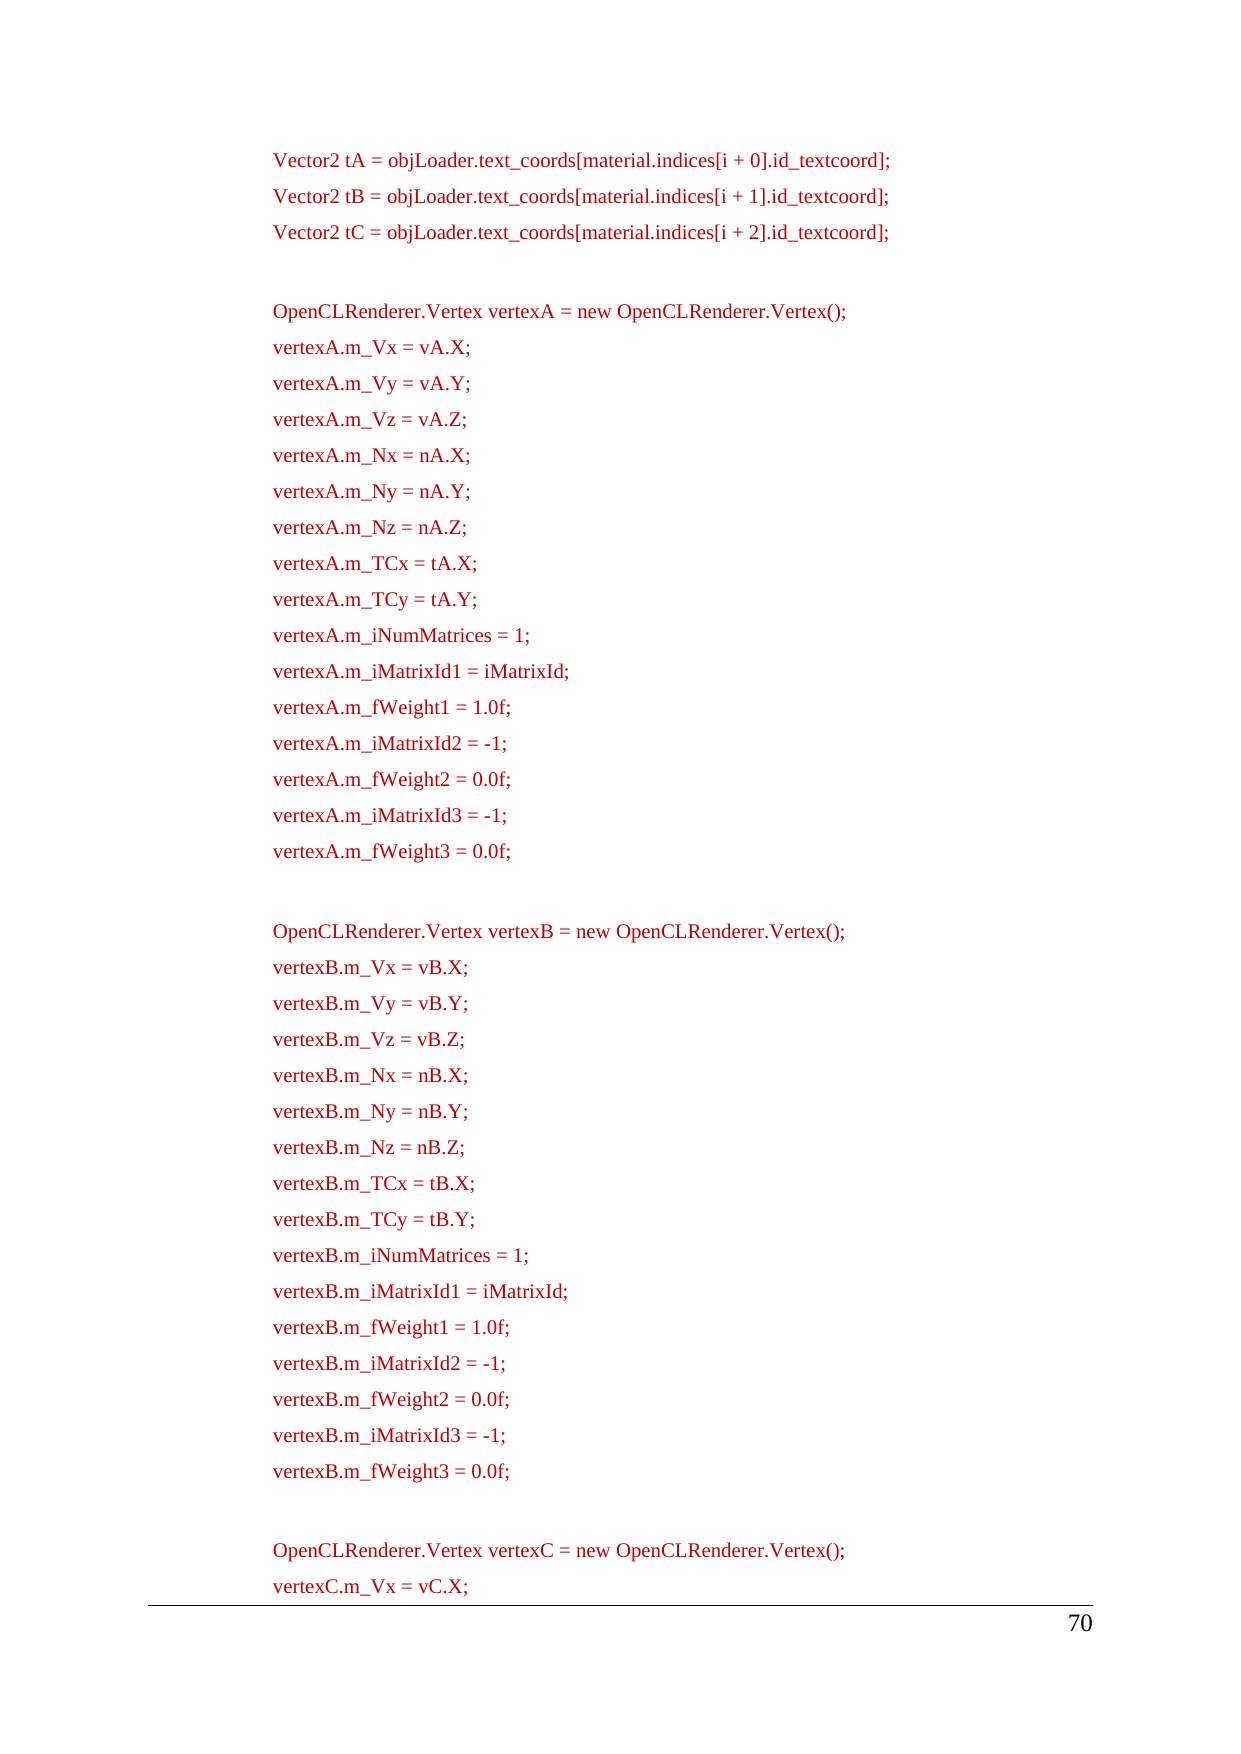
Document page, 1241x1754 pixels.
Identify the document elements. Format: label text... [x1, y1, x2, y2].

text vertexB.m_Vx = vB.X; [148, 955, 1093, 979]
text vertexB.m_Vz = vB.Z; [148, 1027, 1093, 1051]
text vertexB.m_iNumMatrices = 1; [148, 1243, 1093, 1267]
text OpenCLRenderer.Vertex vertexA = new OpenCLRenderer.Vertex(); [148, 299, 1093, 323]
text vertexA.m_iMatrixId3 = -1; [148, 803, 1093, 827]
text vertexB.m_TCx = tB.X; [148, 1171, 1093, 1195]
text vertexA.m_iMatrixId1 = iMatrixId; [148, 659, 1093, 683]
text vertexA.m_Nx = nA.X; [148, 443, 1093, 467]
text vertexB.m_iMatrixId2 = -1; [148, 1351, 1093, 1375]
text vertexA.m_fWeight2 = 0.0f; [148, 767, 1093, 791]
text vertexB.m_iMatrixId1 = iMatrixId; [148, 1279, 1093, 1303]
text vertexA.m_iNumMatrices = 1; [148, 623, 1093, 647]
text vertexA.m_Vy = vA.Y; [148, 371, 1093, 395]
text vertexA.m_TCy = tA.Y; [148, 587, 1093, 611]
text OpenCLRenderer.Vertex vertexC = new OpenCLRenderer.Vertex(); [148, 1538, 1093, 1562]
text vertexB.m_iMatrixId3 = -1; [148, 1423, 1093, 1447]
text vertexA.m_fWeight3 = 0.0f; [148, 839, 1093, 863]
text Vector2 tB = objLoader.text_coords[material.indices[i + 1].id_textcoord]; [148, 184, 1093, 208]
text vertexA.m_iMatrixId2 = -1; [148, 731, 1093, 755]
text vertexA.m_Nz = nA.Z; [148, 515, 1093, 539]
text vertexA.m_fWeight1 = 1.0f; [148, 695, 1093, 719]
text vertexC.m_Vx = vC.X; [148, 1574, 1093, 1598]
text vertexB.m_fWeight3 = 0.0f; [148, 1459, 1093, 1483]
text Vector2 tA = objLoader.text_coords[material.indices[i + 0].id_textcoord]; [148, 148, 1093, 172]
text vertexB.m_Nz = nB.Z; [148, 1135, 1093, 1159]
text vertexA.m_TCx = tA.X; [148, 551, 1093, 575]
text vertexB.m_TCy = tB.Y; [148, 1207, 1093, 1231]
text vertexB.m_fWeight1 = 1.0f; [148, 1315, 1093, 1339]
text vertexB.m_Ny = nB.Y; [148, 1099, 1093, 1123]
text OpenCLRenderer.Vertex vertexB = new OpenCLRenderer.Vertex(); [148, 919, 1093, 943]
text vertexB.m_Vy = vB.Y; [148, 991, 1093, 1015]
text vertexA.m_Vx = vA.X; [148, 335, 1093, 359]
text vertexA.m_Ny = nA.Y; [148, 479, 1093, 503]
text Vector2 tC = objLoader.text_coords[material.indices[i + 2].id_textcoord]; [148, 220, 1093, 244]
text vertexA.m_Vz = vA.Z; [148, 407, 1093, 431]
text vertexB.m_Nx = nB.X; [148, 1063, 1093, 1087]
text vertexB.m_fWeight2 = 0.0f; [148, 1387, 1093, 1411]
